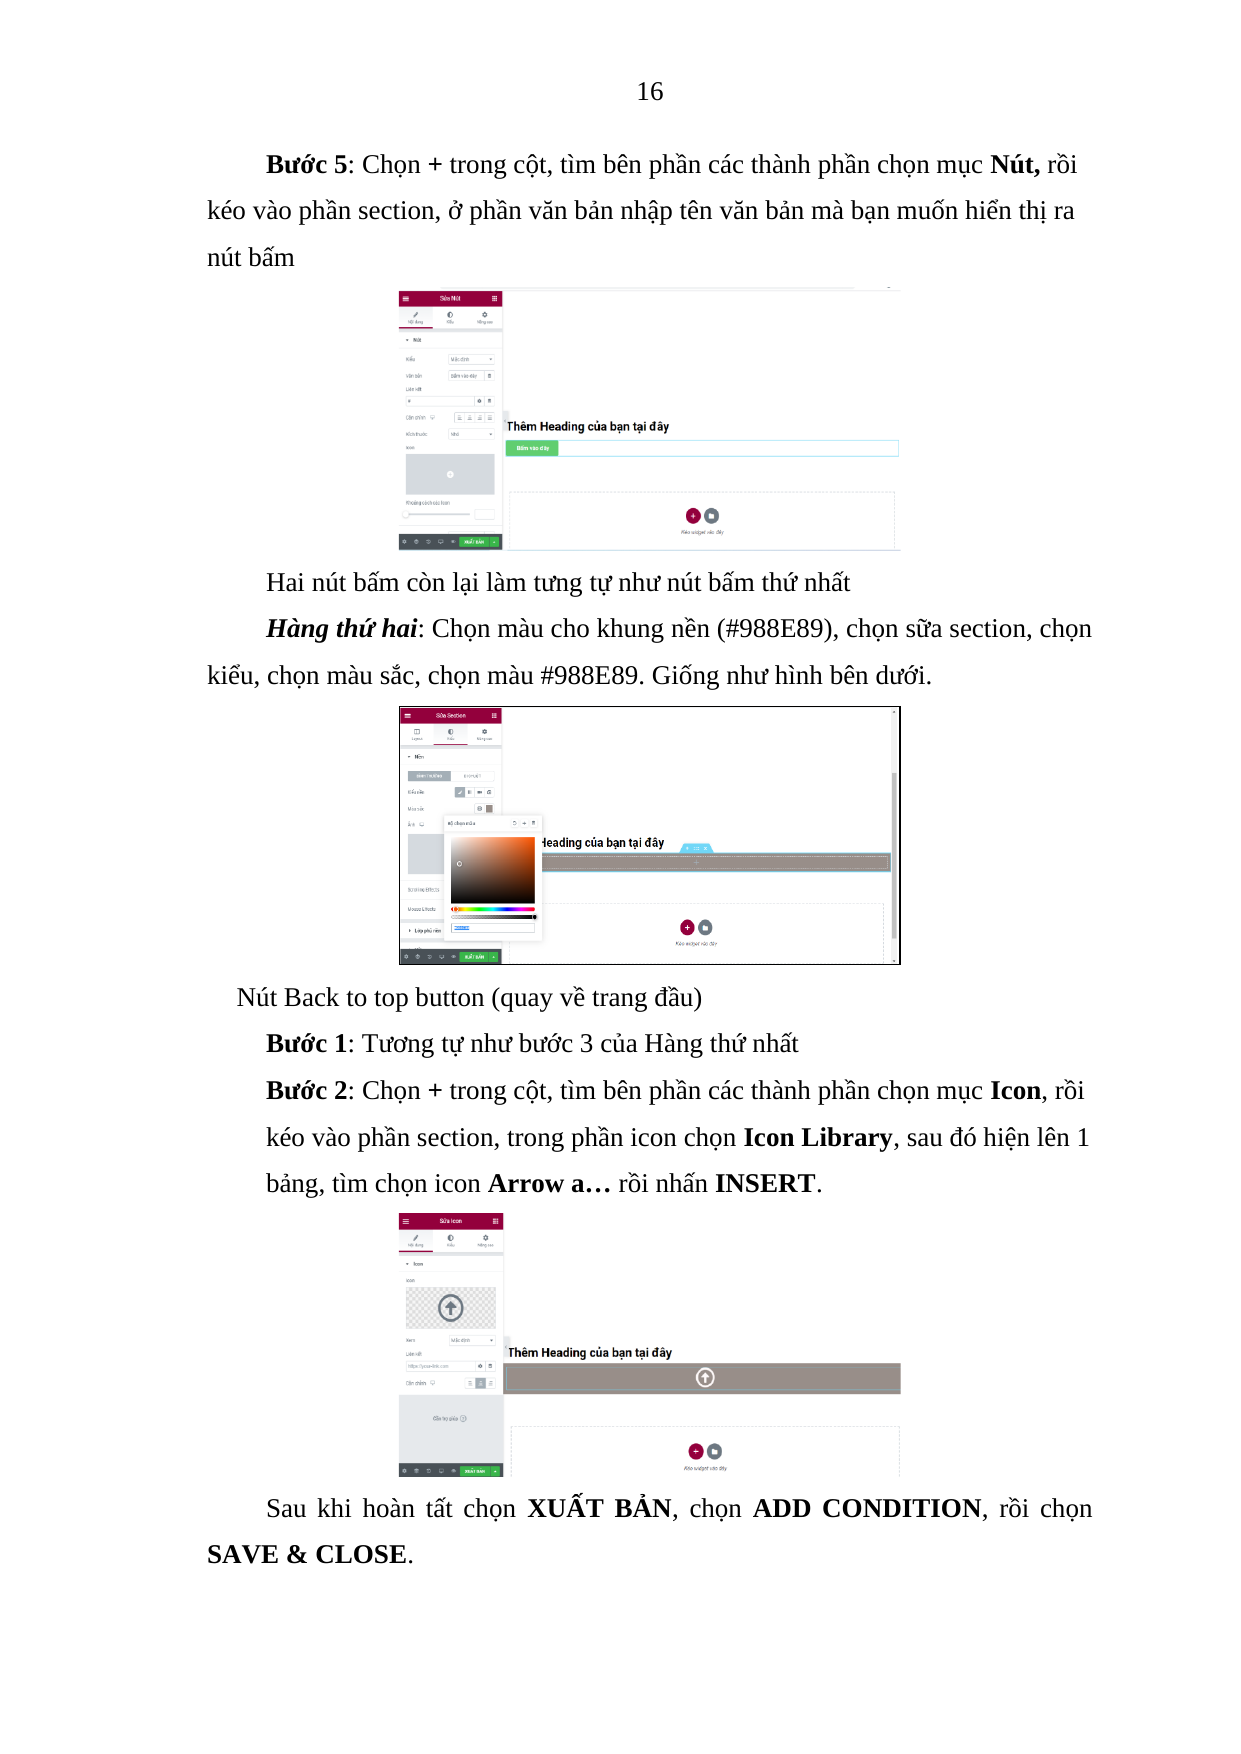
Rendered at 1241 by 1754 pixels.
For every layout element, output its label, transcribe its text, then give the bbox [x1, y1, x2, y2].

picture [398, 1213, 901, 1477]
text Sau khi hoàn tất chọn XUẤT BẢN, chọn ADD CONDITION, rồi chọn SAVE & CLOSE. [207, 1492, 1092, 1570]
picture [400, 707, 897, 964]
text Hàng thứ hai: Chọn màu cho khung nền (#988E89), chọn sữa section, chọn kiểu, chọn màu sắc, chọn màu #988E89. Giống như hình bên dưới. [207, 612, 1092, 690]
text Bước 5: Chọn + trong cột, tìm bên phần các thành phần chọn mục Nút, rồi kéo vào phần section, ở phần văn bản nhập tên văn bản mà bạn muốn hiển thị ra nút bấm [207, 148, 1092, 272]
picture [398, 287, 901, 551]
text Bước 2: Chọn + trong cột, tìm bên phần các thành phần chọn mục Icon, rồi kéo vào phần section, trong phần icon chọn Icon Library, sau đó hiện lên 1 bảng, tìm chọn icon Arrow a… rồi nhấn INSERT. [266, 1074, 1092, 1198]
text Bước 1: Tương tự như bước 3 của Hàng thứ nhất [207, 1027, 1092, 1058]
text Nút Back to top button (quay về trang đầu) [207, 981, 1092, 1012]
text Hai nút bấm còn lại làm tưng tự như nút bấm thứ nhất [207, 566, 1092, 597]
